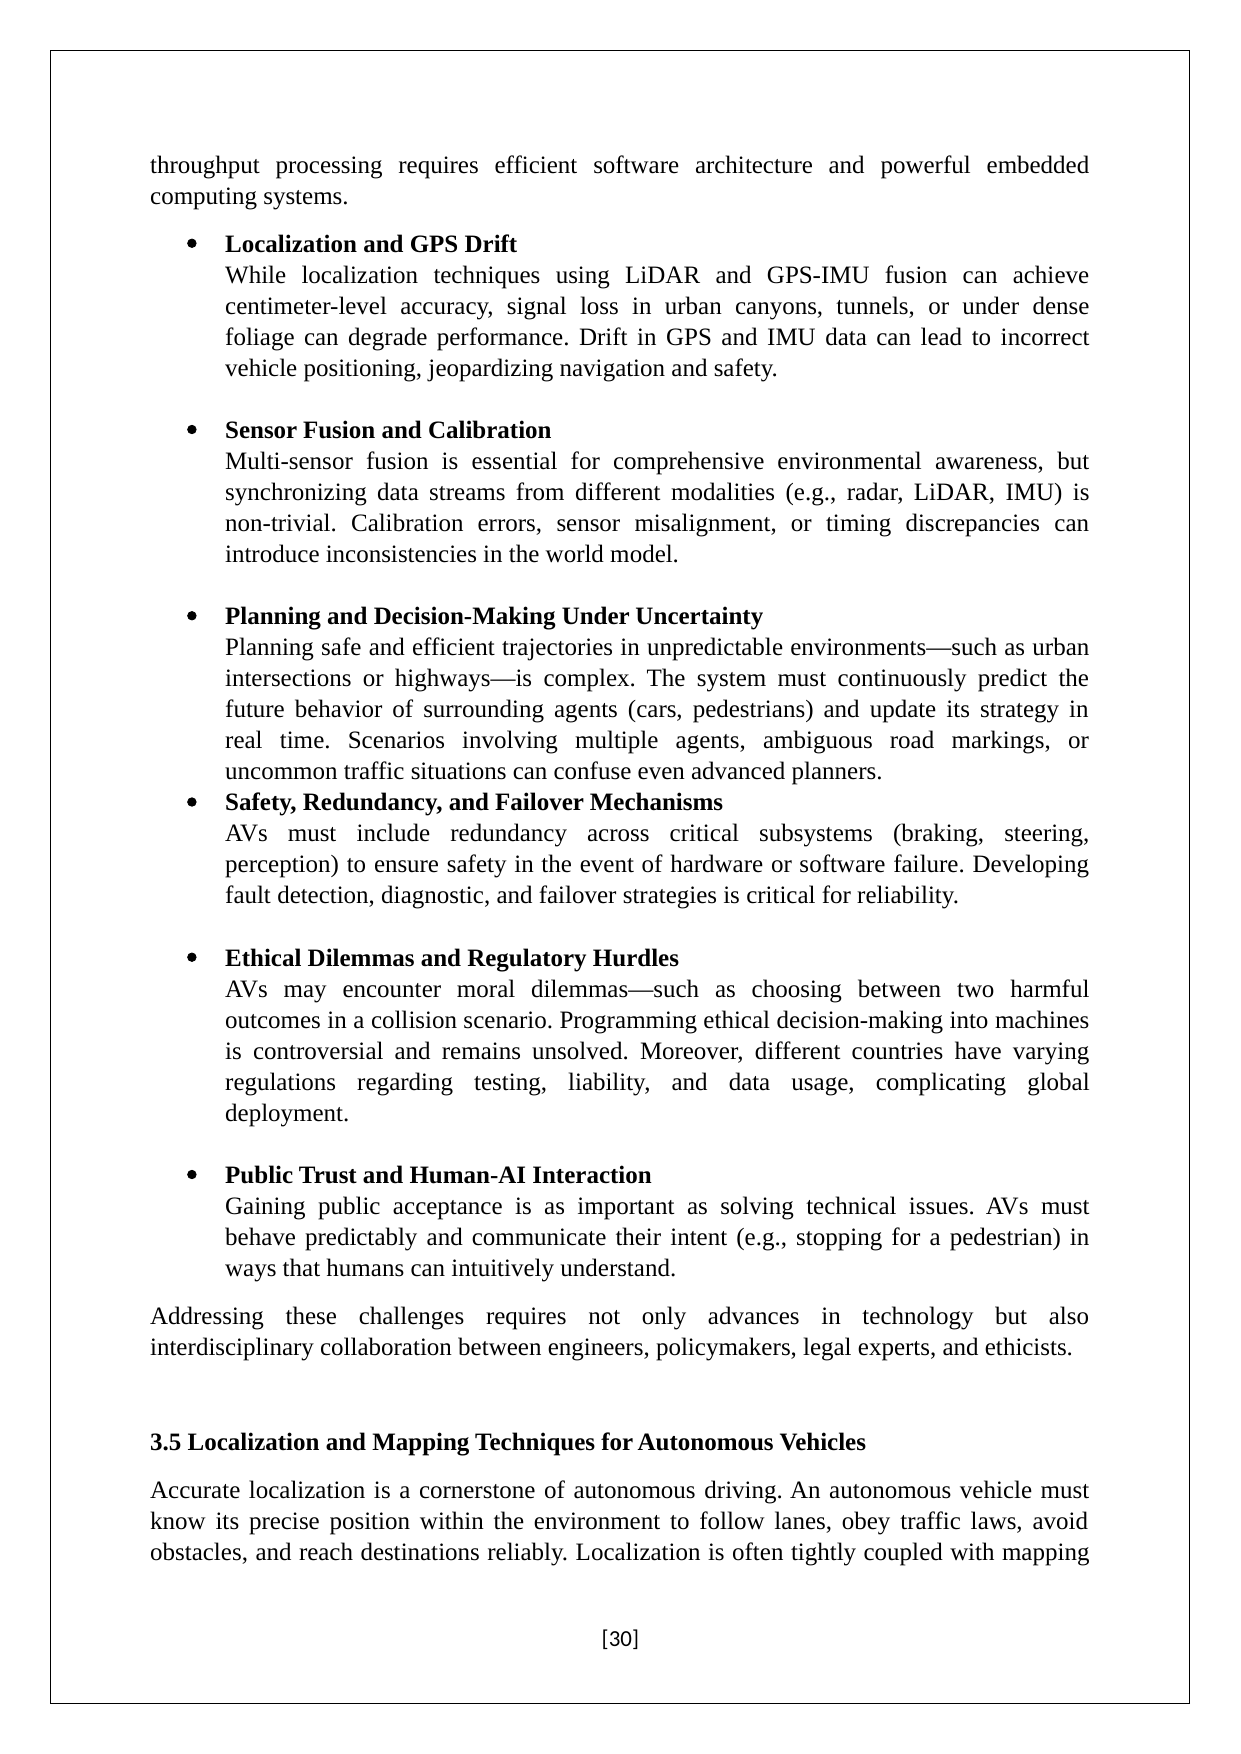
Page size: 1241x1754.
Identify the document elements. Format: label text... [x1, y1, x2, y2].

list Ethical Dilemmas and Regulatory Hurdles [187, 943, 1090, 971]
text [150, 150, 1090, 210]
list Sensor Fusion and Calibration [187, 415, 1090, 444]
text 3.5 Localization and Mapping Techniques for Autonomous Vehicles [150, 1427, 1090, 1456]
list AVs must include redundancy across critical subsystems (braking, steering, perception) to ensure safety in the event of hardware or software failure. Developing fault detection, diagnostic, and failover strategies is critical for reliability. [225, 818, 1090, 909]
list Public Trust and Human-AI Interaction [187, 1160, 1090, 1189]
list Safety, Redundancy, and Failover Mechanisms [187, 787, 1090, 816]
list Localization and GPS Drift [187, 229, 1090, 257]
list Planning and Decision-Making Under Uncertainty [187, 601, 1090, 630]
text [150, 1475, 1090, 1566]
list AVs may encounter moral dilemmas—such as choosing between two harmful outcomes in a collision scenario. Programming ethical decision-making into machines is controversial and remains unsolved. Moreover, different countries have varying regulations regarding testing, liability, and data usage, complicating global deployment. [225, 974, 1090, 1127]
list Gaining public acceptance is as important as solving technical issues. AVs must behave predictably and communicate their intent (e.g., stopping for a pedestrian) in ways that humans can intuitively understand. [225, 1191, 1090, 1282]
list Planning safe and efficient trajectories in unpredictable environments—such as urban intersections or highways—is complex. The system must continuously predict the future behavior of surrounding agents (cars, pedestrians) and update its strategy in real time. Scenarios involving multiple agents, ambiguous road markings, or uncommon traffic situations can confuse even advanced planners. [225, 632, 1090, 785]
list Multi-sensor fusion is essential for comprehensive environmental awareness, but synchronizing data streams from different modalities (e.g., radar, LiDAR, IMU) is non-trivial. Calibration errors, sensor misalignment, or timing discrepancies can introduce inconsistencies in the world model. [225, 446, 1090, 568]
list While localization techniques using LiDAR and GPS-IMU fusion can achieve centimeter-level accuracy, signal loss in urban canyons, tunnels, or under dense foliage can degrade performance. Drift in GPS and IMU data can lead to incorrect vehicle positioning, jeopardizing navigation and safety. [225, 260, 1090, 382]
text Addressing these challenges requires not only advances in technology but also interdisciplinary collaboration between engineers, policymakers, legal experts, and ethicists. [150, 1301, 1090, 1361]
